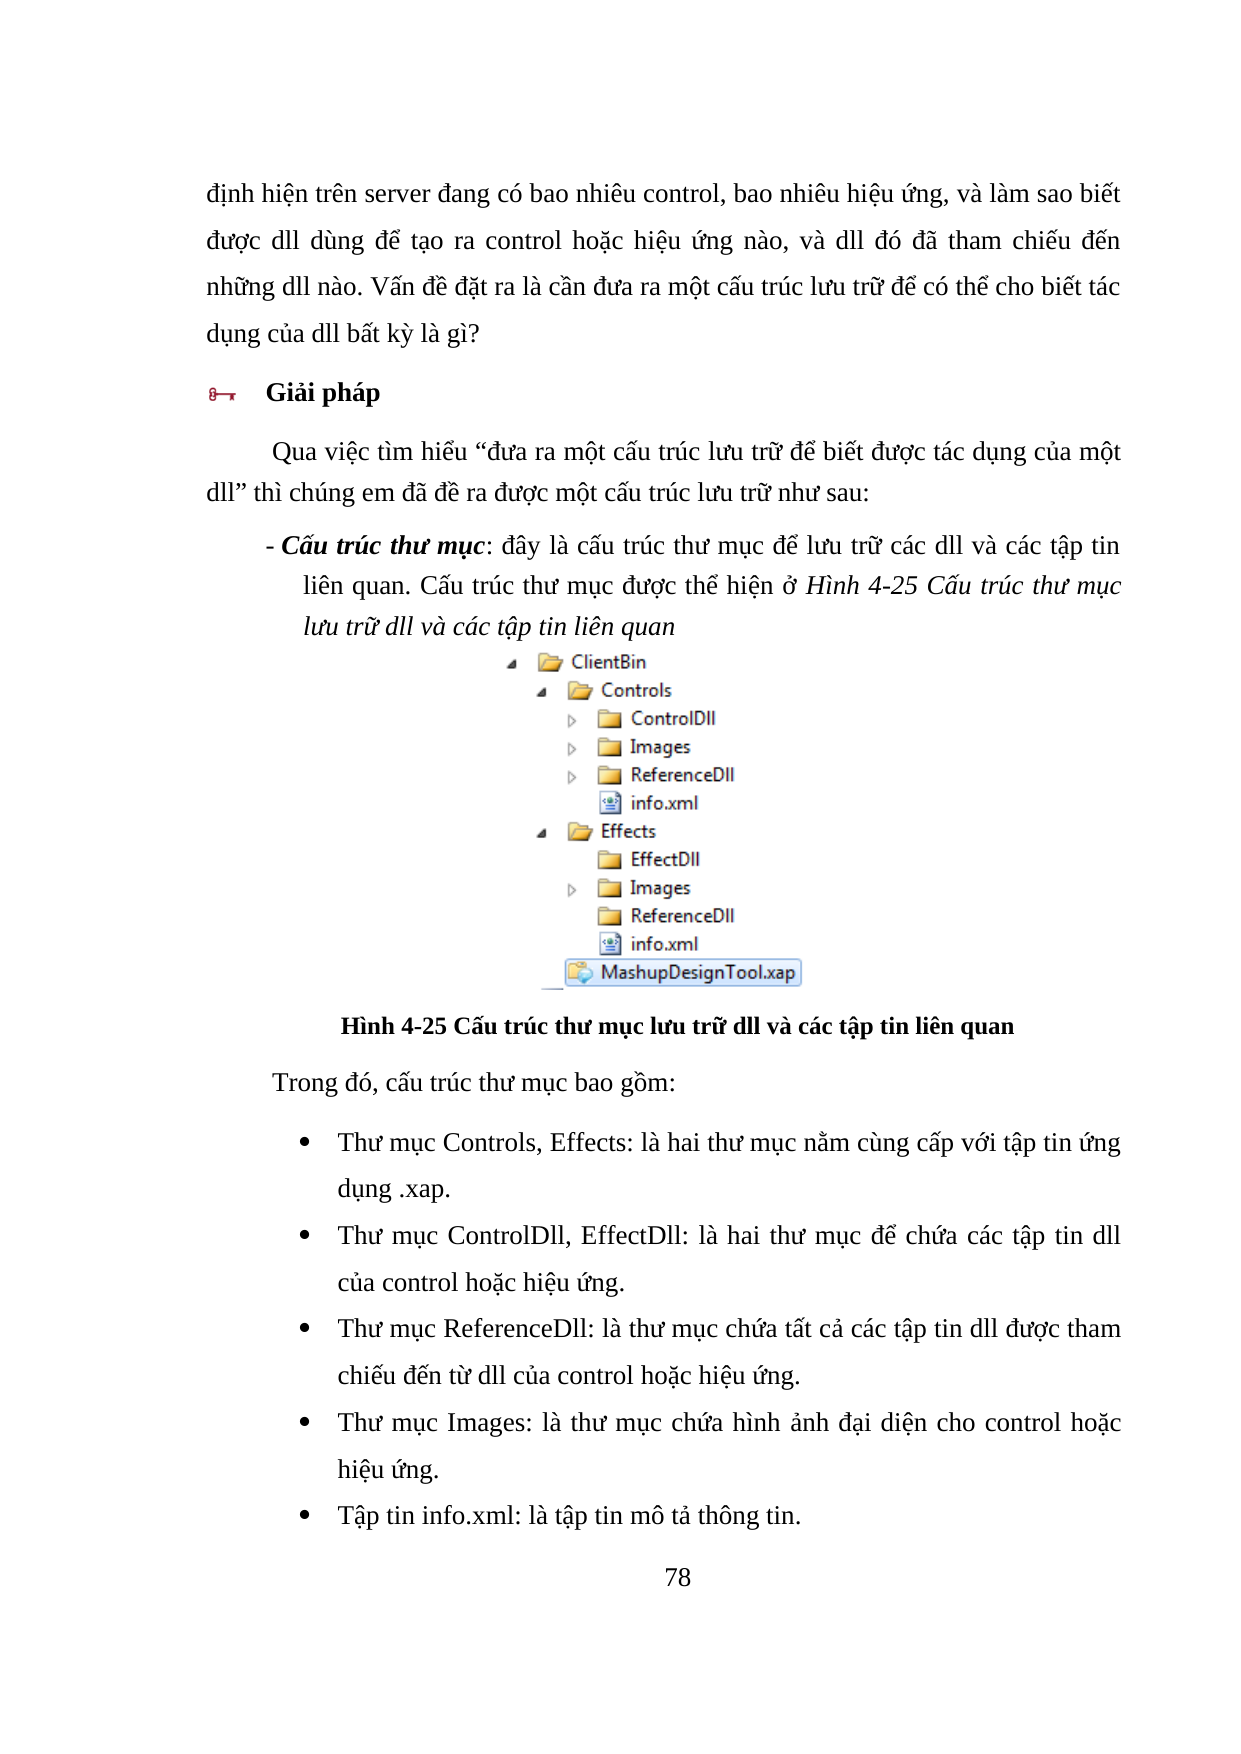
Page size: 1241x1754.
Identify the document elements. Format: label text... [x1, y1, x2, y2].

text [206, 177, 1122, 348]
list Thư mục Controls, Effects: là hai thư mục nằm cùng cấp với tập tin ứng dụng .xap. [300, 1126, 1122, 1204]
list Tập tin info.xml: là tập tin mô tả thông tin. [300, 1499, 1122, 1531]
text Trong đó, cấu trúc thư mục bao gồm: [206, 1067, 1122, 1098]
text Qua việc tìm hiểu “đưa ra một cấu trúc lưu trữ để biết được tác dụng của một dll” thì chúng em đã đề ra được một cấu trúc lưu trữ như sau: [206, 436, 1122, 507]
picture [207, 385, 237, 402]
list Thư mục Images: là thư mục chứa hình ảnh đại diện cho control hoặc hiệu ứng. [300, 1406, 1122, 1484]
list Thư mục ReferenceDll: là thư mục chứa tất cả các tập tin dll được tham chiếu đến từ dll của control hoặc hiệu ứng. [300, 1313, 1122, 1391]
list Thư mục ControlDll, EffectDll: là hai thư mục để chứa các tập tin dll của control hoặc hiệu ứng. [300, 1219, 1122, 1297]
picture [497, 650, 832, 990]
text Giải pháp [206, 376, 1122, 407]
